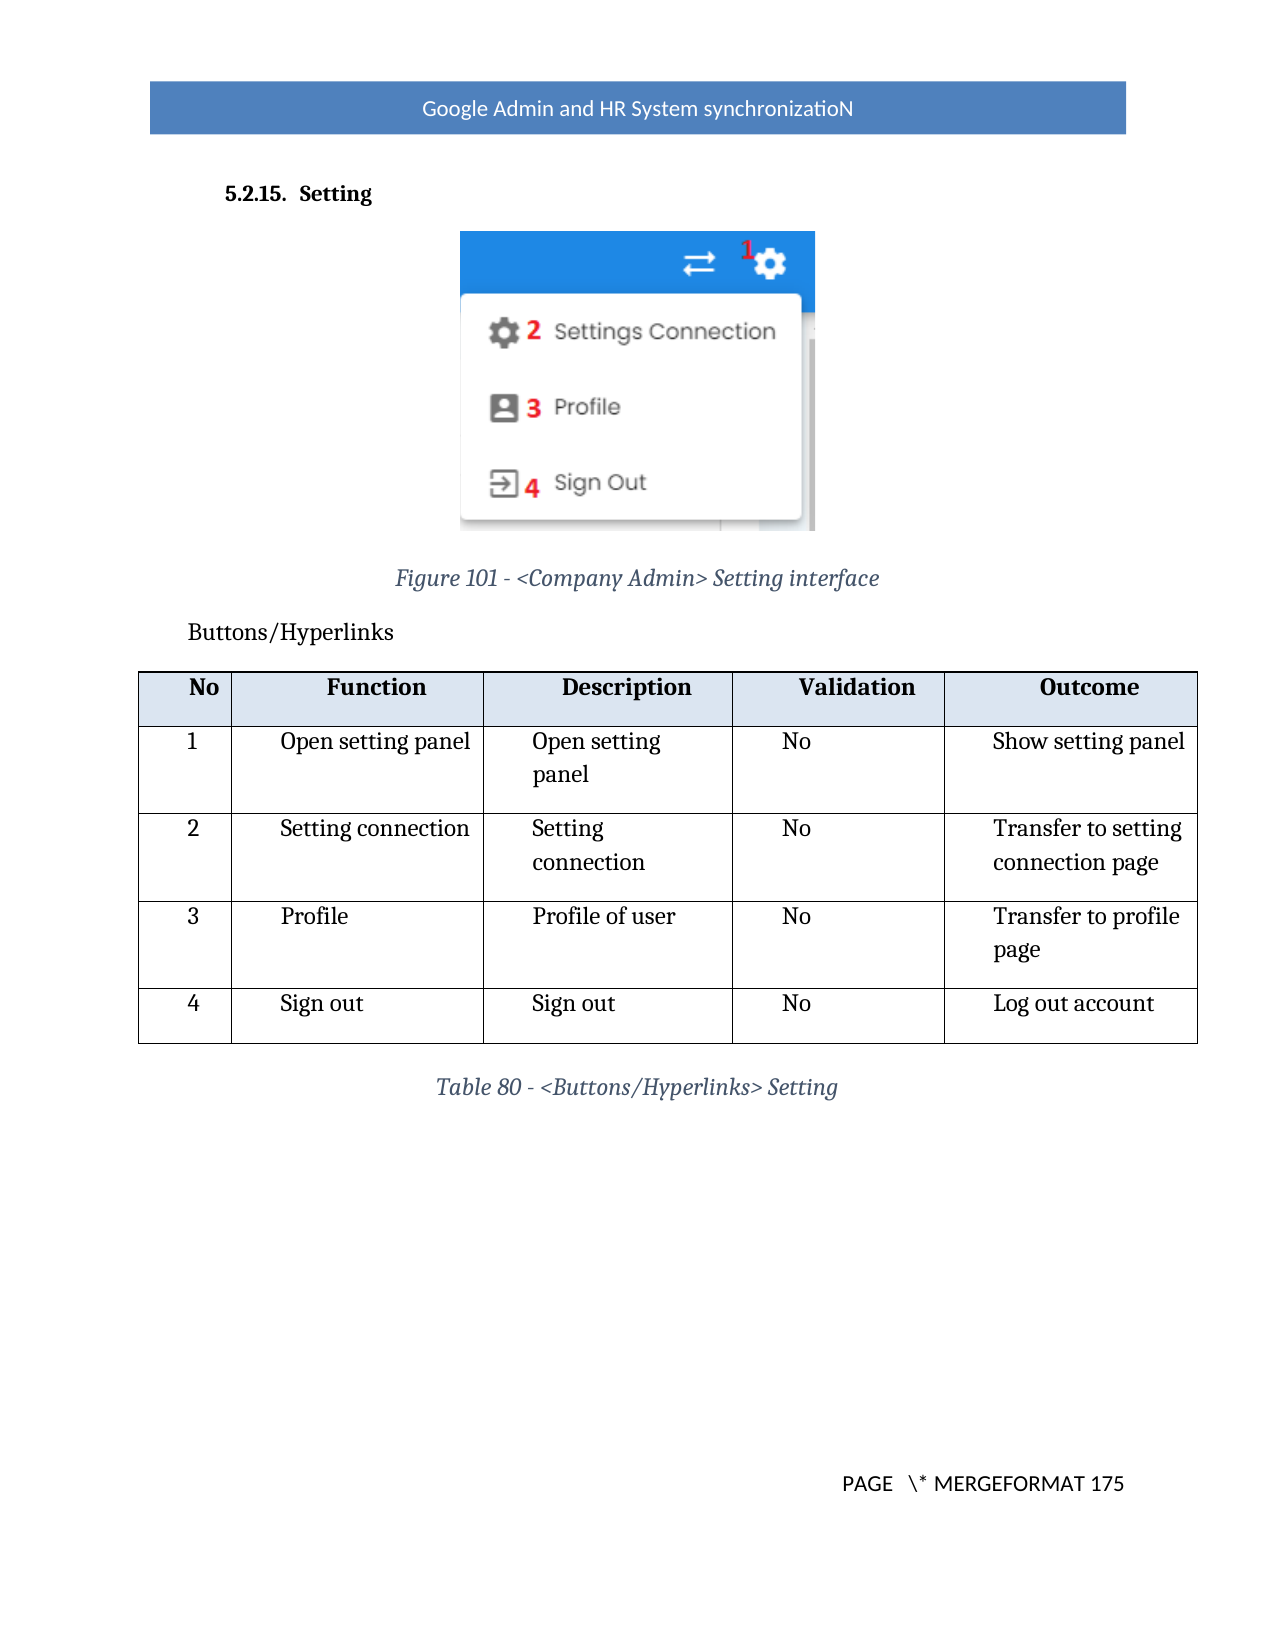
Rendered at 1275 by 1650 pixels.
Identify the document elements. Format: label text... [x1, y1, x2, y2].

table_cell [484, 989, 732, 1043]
subtitle Setting [225, 181, 1125, 207]
text Figure 101 - <Company Admin> Setting interface [150, 564, 1125, 592]
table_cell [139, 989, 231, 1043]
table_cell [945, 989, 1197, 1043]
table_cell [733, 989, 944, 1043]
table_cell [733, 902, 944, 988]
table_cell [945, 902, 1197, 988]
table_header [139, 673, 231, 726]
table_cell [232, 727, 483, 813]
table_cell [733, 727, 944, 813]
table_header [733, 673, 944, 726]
picture [460, 231, 816, 531]
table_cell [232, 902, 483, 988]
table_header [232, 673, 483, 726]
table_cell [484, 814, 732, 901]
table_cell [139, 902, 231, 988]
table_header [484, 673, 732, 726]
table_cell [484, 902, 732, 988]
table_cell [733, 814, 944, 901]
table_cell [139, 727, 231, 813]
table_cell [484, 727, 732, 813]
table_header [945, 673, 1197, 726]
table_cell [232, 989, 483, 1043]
text Buttons/Hyperlinks [187, 617, 1125, 646]
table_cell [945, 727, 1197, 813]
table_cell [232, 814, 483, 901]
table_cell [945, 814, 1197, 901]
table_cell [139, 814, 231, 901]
